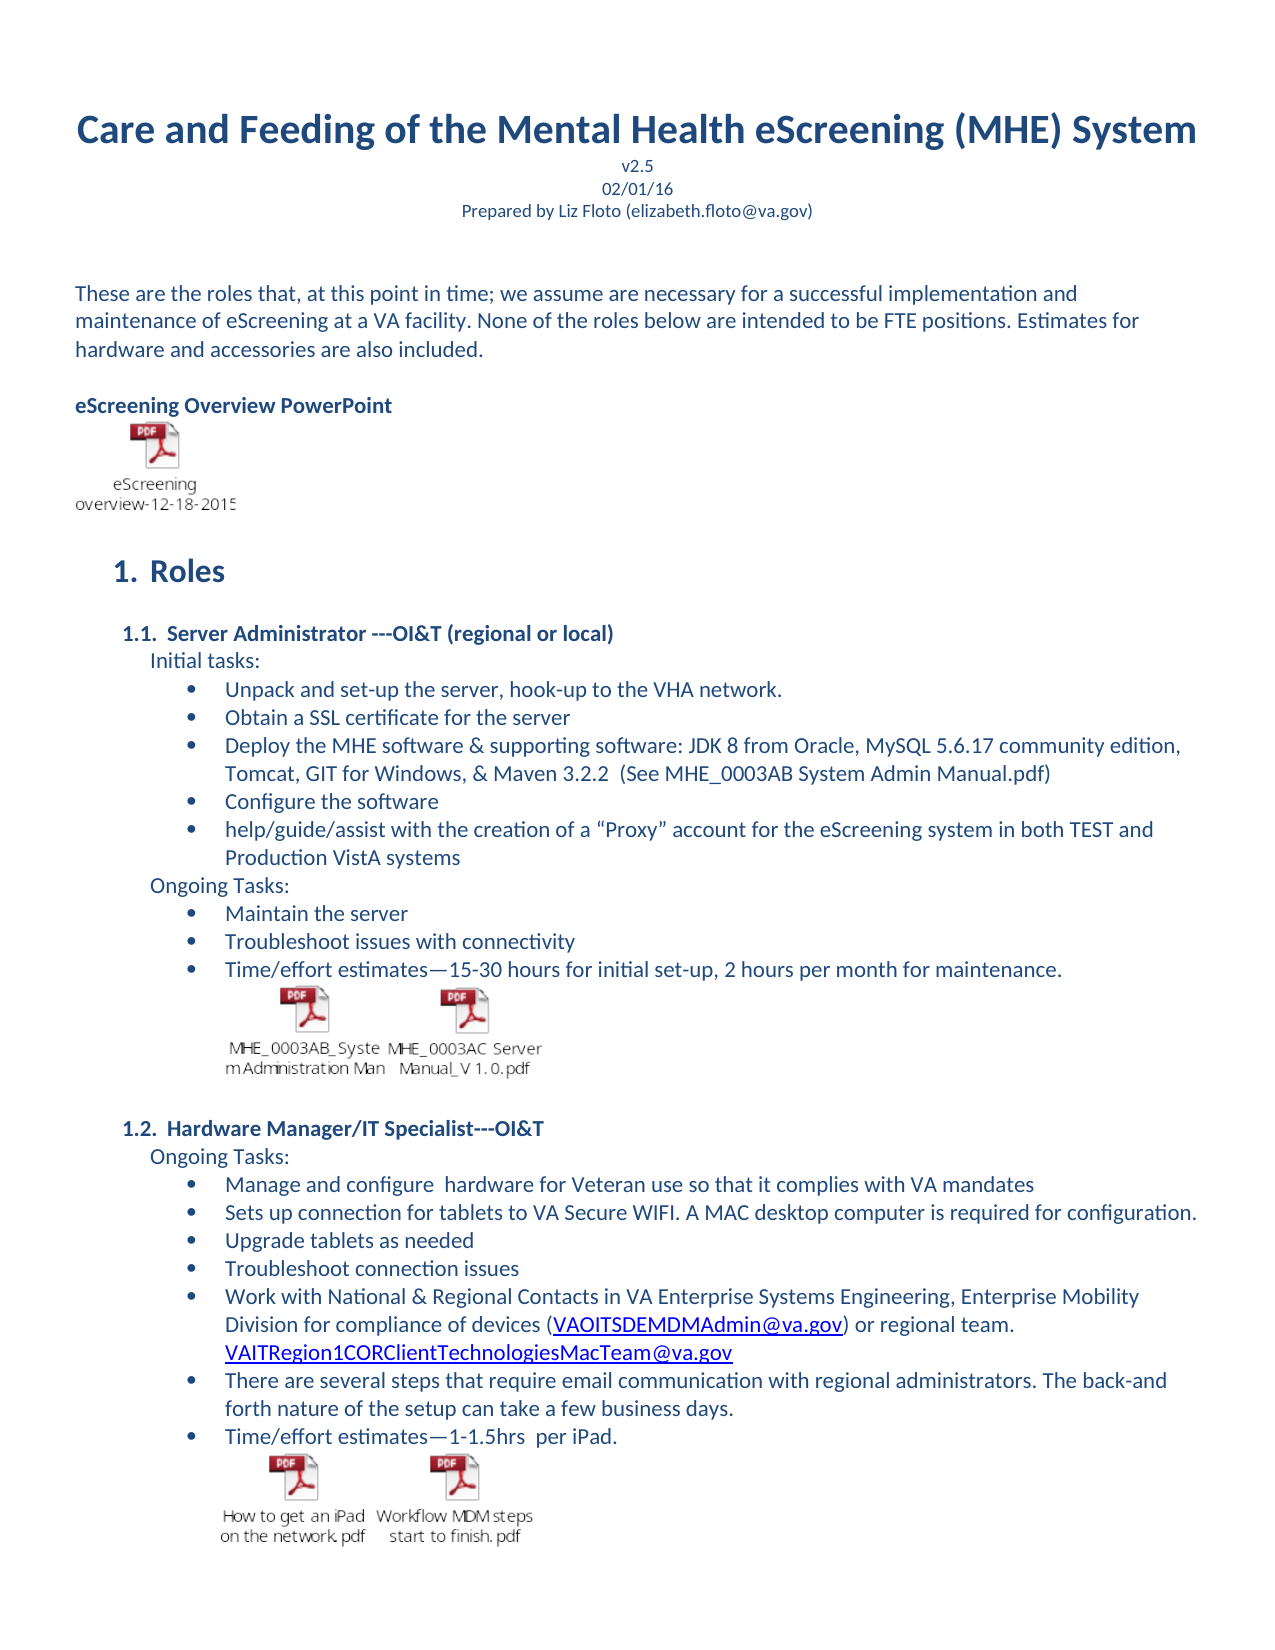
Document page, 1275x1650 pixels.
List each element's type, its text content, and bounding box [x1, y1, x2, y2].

text Ongoing Tasks: [150, 871, 1200, 899]
list Unpack and set-up the server, hook-up to the VHA network. [187, 675, 1200, 703]
list Troubleshoot issues with connectivity [187, 927, 1200, 955]
list Time/effort estimates—15-30 hours for initial set-up, 2 hours per month for maintenance. [187, 955, 1200, 983]
list There are several steps that require email communication with regional administrators. The back-and forth nature of the setup can take a few business days. [187, 1366, 1200, 1422]
list Work with National & Regional Contacts in VA Enterprise Systems Engineering, Enterprise Mobility Division for compliance of devices (VAOITSDEMDMAdmin@va.gov) or regional team. VAITRegion1CORClientTechnologiesMacTeam@va.gov [187, 1282, 1200, 1366]
list Hardware Manager/IT Specialist---OI&T [122, 1114, 1200, 1142]
list Deploy the MHE software & supporting software: JDK 8 from Oracle, MySQL 5.6.17 community edition, Tomcat, GIT for Windows, & Maven 3.2.2 (See MHE_0003AB System Admin Manual.pdf) [187, 731, 1200, 787]
list Obtain a SSL certificate for the server [187, 703, 1200, 731]
list Time/effort estimates—1-1.5hrs per iPad. [187, 1422, 1200, 1450]
text Initial tasks: [150, 647, 1200, 675]
list Roles [112, 550, 1200, 591]
list help/guide/assist with the creation of a “Proxy” account for the eScreening system in both TEST and Production VistA systems [187, 815, 1200, 871]
text eScreening Overview PowerPoint [75, 391, 1200, 419]
text These are the roles that, at this point in time; we assume are necessary for a successful implementation and maintenance of eScreening at a VA facility. None of the roles below are intended to be FTE positions. Estimates for hardware and accessories are also included. [75, 279, 1200, 363]
list Manage and configure hardware for Veteran use so that it complies with VA mandates [187, 1170, 1200, 1198]
text Care and Feeding of the Mental Health eScreening (MHE) System [75, 103, 1200, 154]
list Sets up connection for tablets to VA Secure WIFI. A MAC desktop computer is required for configuration. [187, 1198, 1200, 1226]
text 02/01/16 [75, 177, 1200, 200]
list Troubleshoot connection issues [187, 1254, 1200, 1282]
text Prepared by Liz Floto (elizabeth.floto@va.gov) [75, 200, 1200, 223]
list Server Administrator ---OI&T (regional or local) [122, 619, 1200, 647]
list Configure the software [187, 787, 1200, 815]
list Maintain the server [187, 899, 1200, 927]
text v2.5 [75, 154, 1200, 177]
list Upgrade tablets as needed [187, 1226, 1200, 1254]
text Ongoing Tasks: [112, 1142, 1200, 1170]
